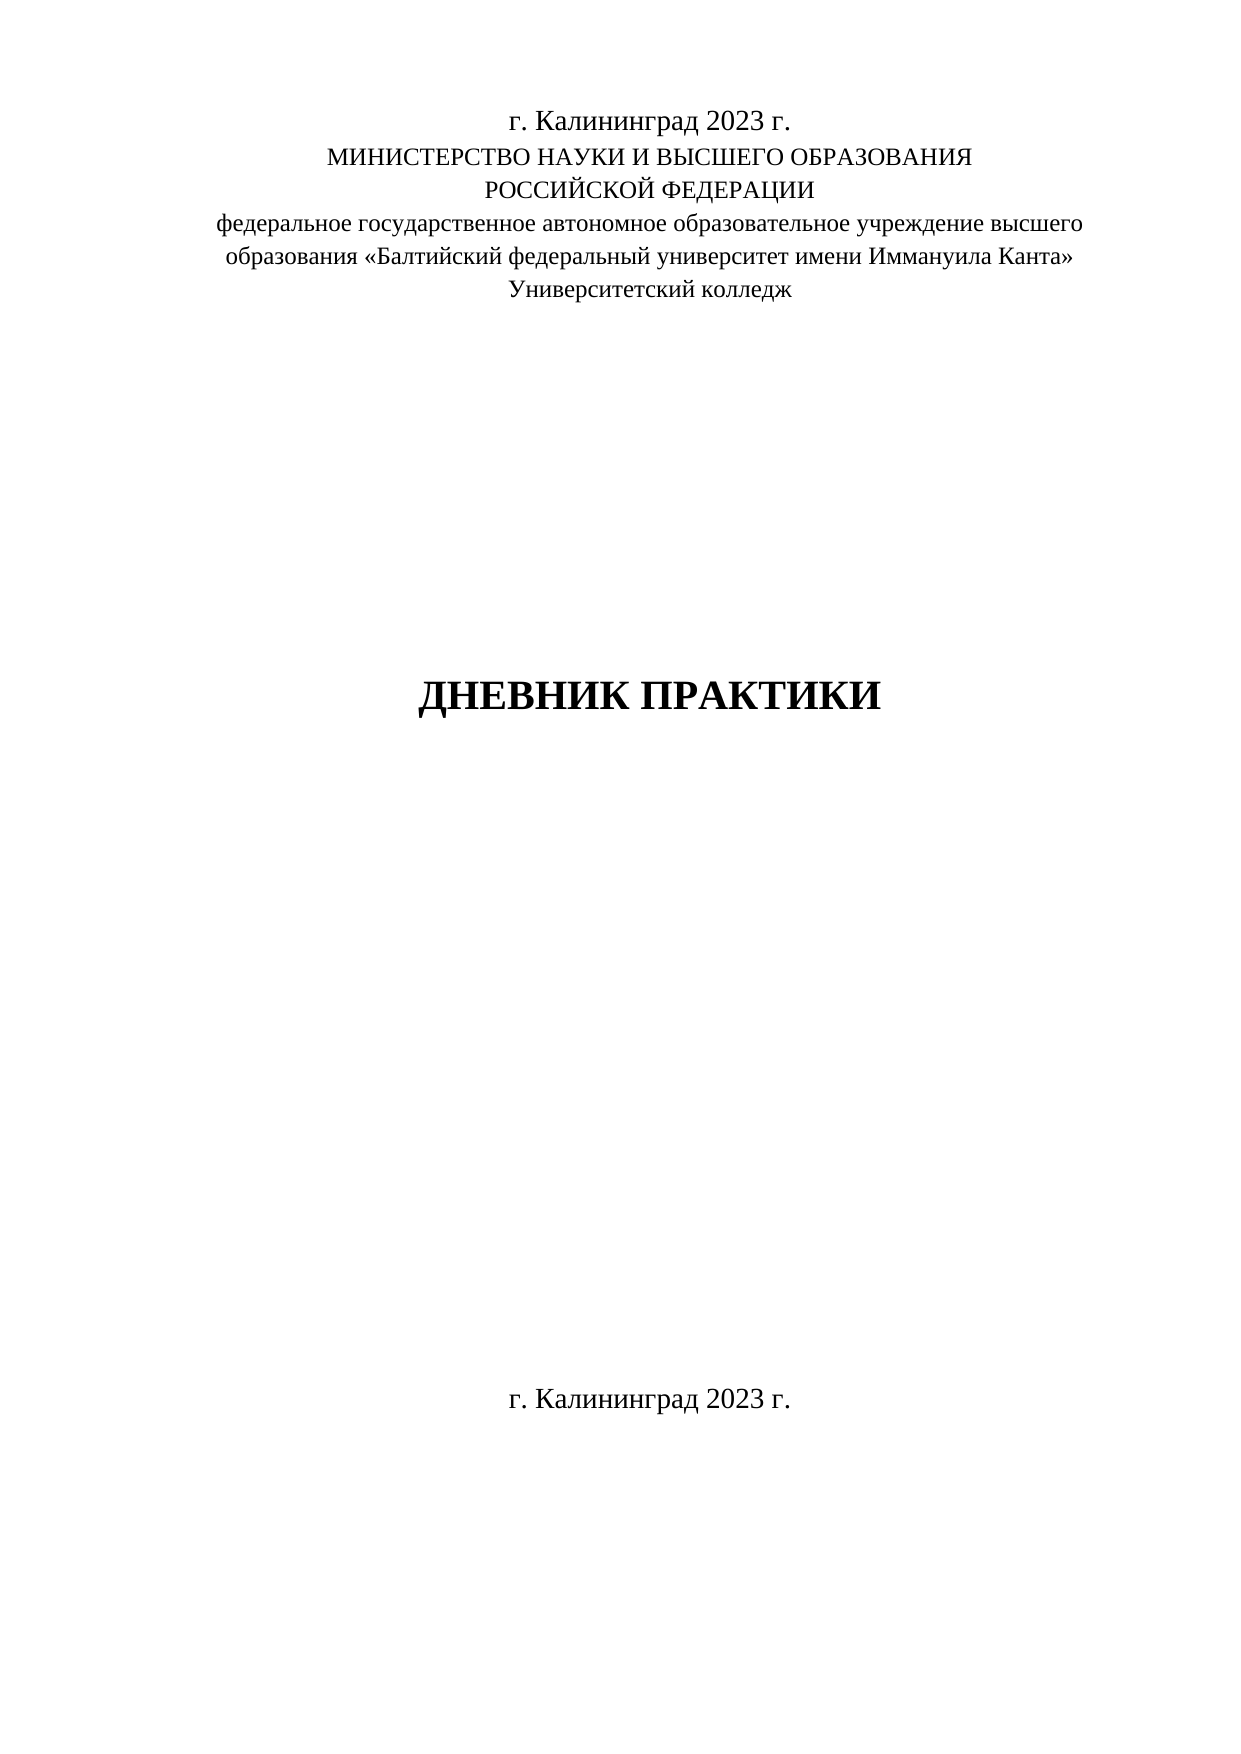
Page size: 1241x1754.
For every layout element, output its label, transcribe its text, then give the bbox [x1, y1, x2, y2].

text г. Калининград 2023 г. [148, 1381, 1152, 1414]
text МИНИСТЕРСТВО НАУКИ И ВЫСШЕГО ОБРАЗОВАНИЯ [148, 142, 1152, 171]
text федеральное государственное автономное образовательное учреждение высшего образования «Балтийский федеральный университет имени Иммануила Канта» [148, 208, 1152, 270]
text РОССИЙСКОЙ ФЕДЕРАЦИИ [148, 175, 1152, 204]
text г. Калининград 2023 г. [148, 103, 1152, 137]
text ДНЕВНИК ПРАКТИКИ [148, 671, 1152, 718]
text Университетский колледж [148, 274, 1152, 303]
